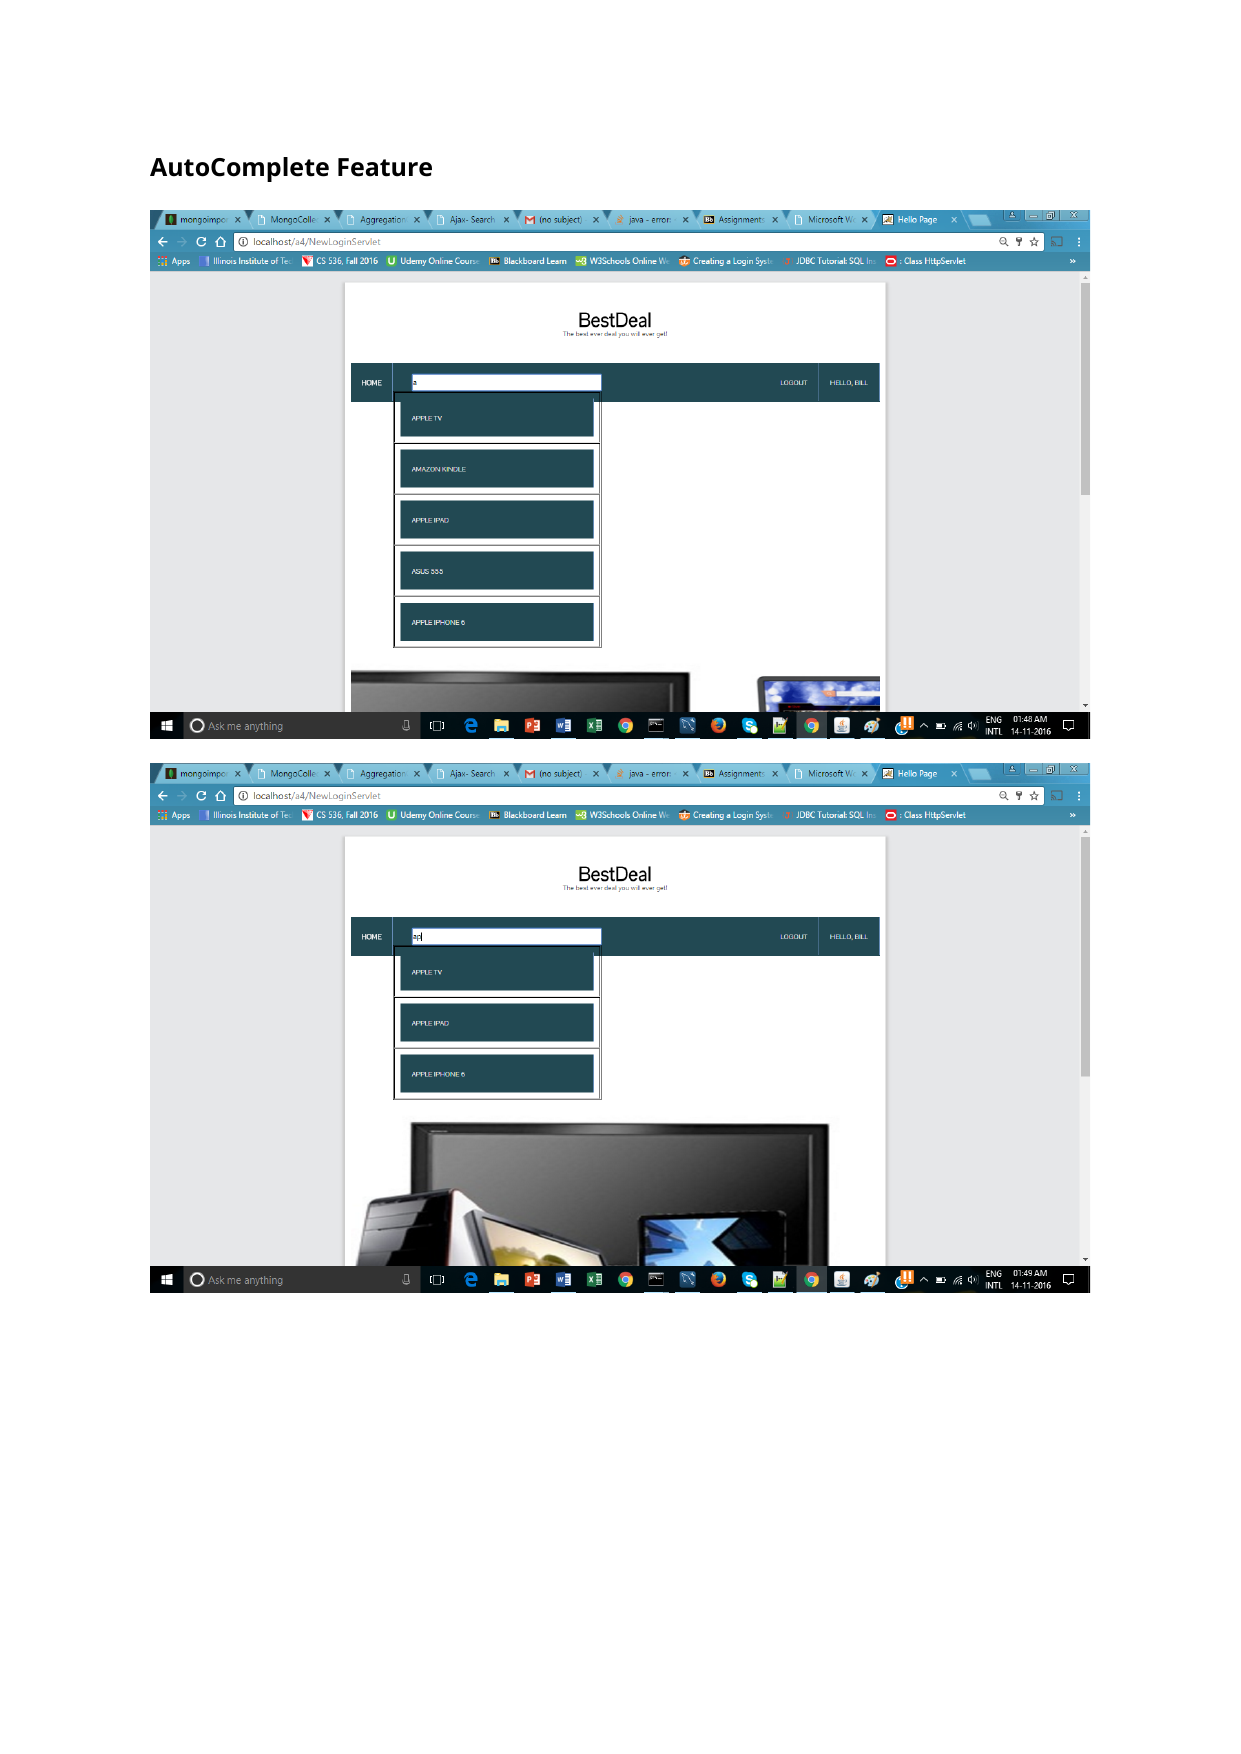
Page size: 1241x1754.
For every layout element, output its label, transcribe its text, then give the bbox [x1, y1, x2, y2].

picture [150, 763, 1091, 1293]
text AutoComplete Feature [150, 150, 1090, 184]
picture [150, 210, 1091, 739]
